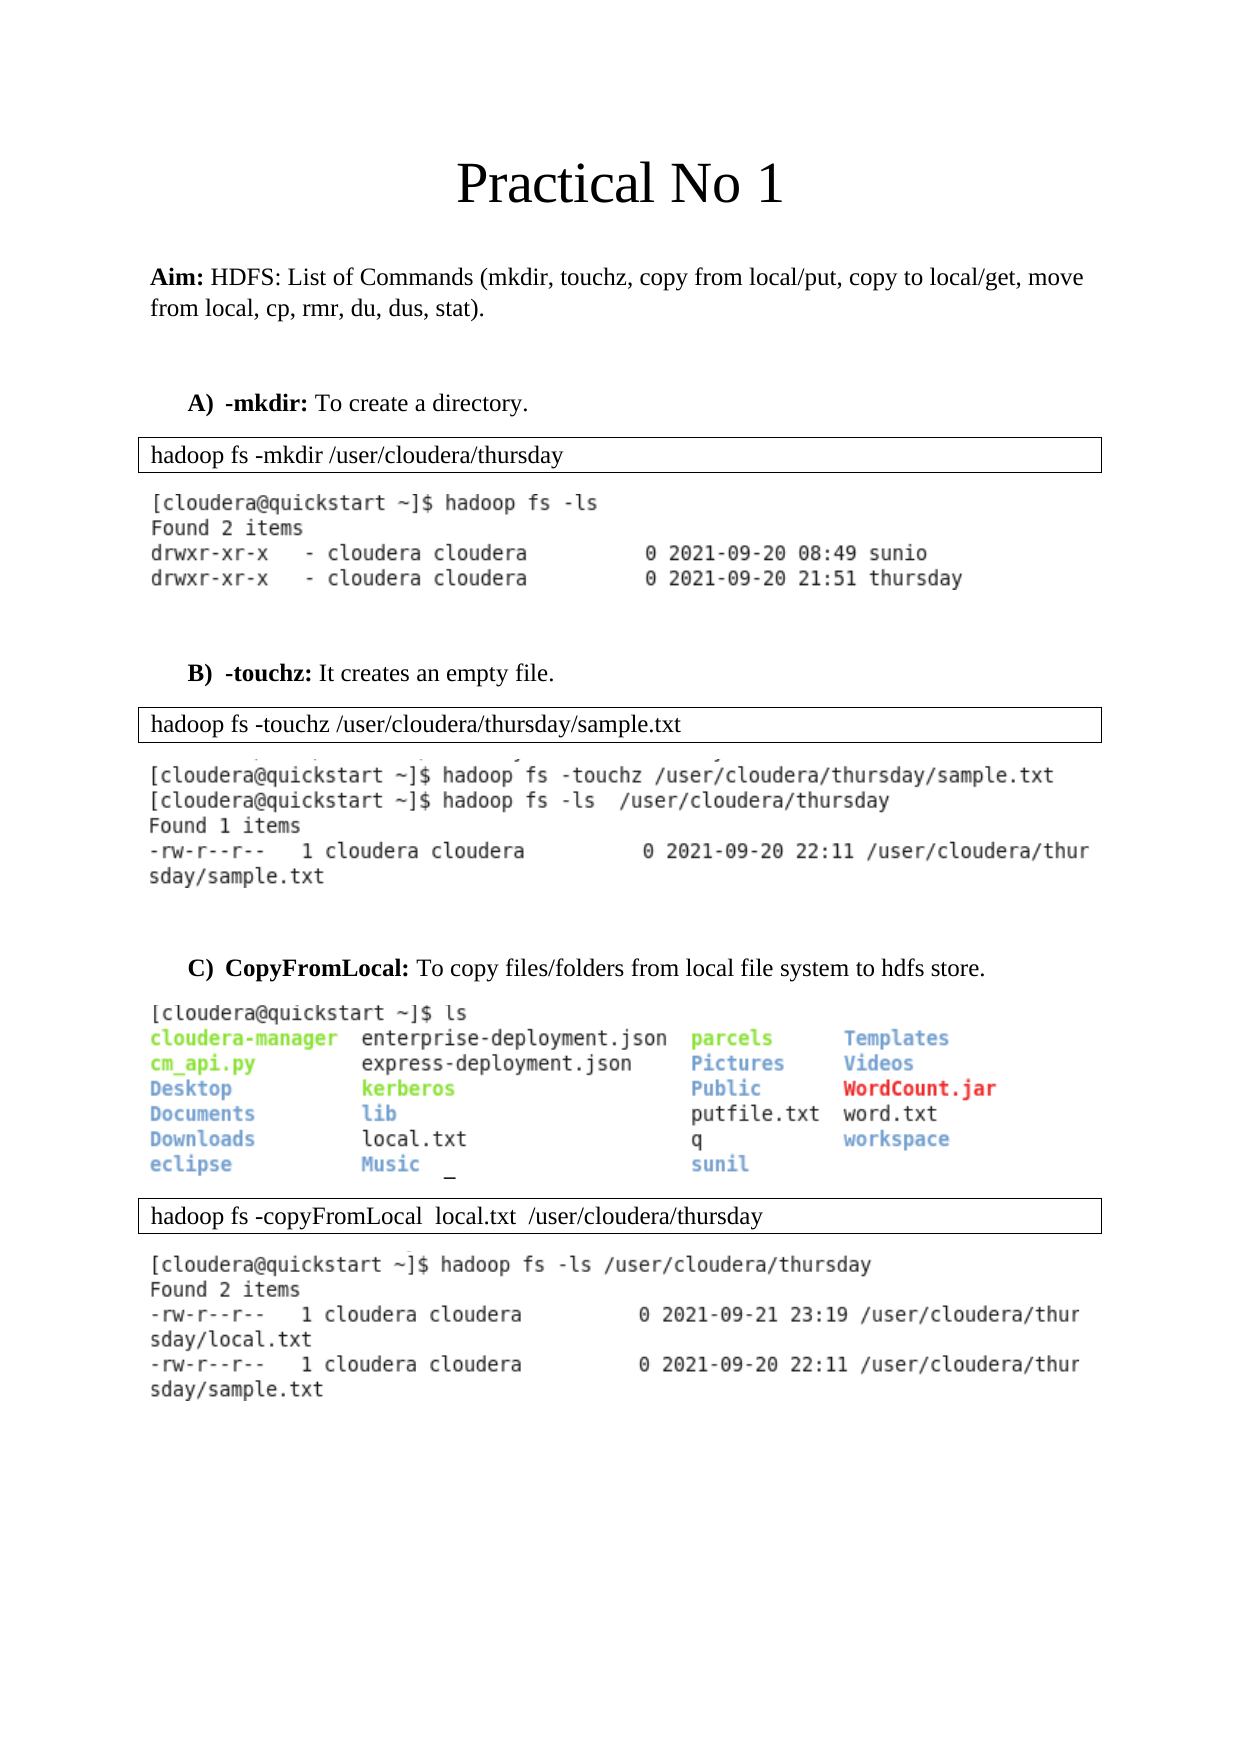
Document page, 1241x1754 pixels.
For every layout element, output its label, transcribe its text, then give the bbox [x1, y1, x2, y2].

list -mkdir: To create a directory. [187, 388, 1138, 417]
list -touchz: It creates an empty file. [187, 658, 1138, 687]
list CopyFromLocal: To copy files/folders from local file system to hdfs store. [187, 953, 1138, 982]
picture [151, 1251, 1080, 1401]
picture [150, 759, 1090, 888]
subtitle Practical No 1 [397, 148, 845, 215]
picture [151, 494, 963, 590]
text Aim: HDFS: List of Commands (mkdir, touchz, copy from local/put, copy to local/get, move from local, cp, rmr, du, dus, stat). [150, 262, 1086, 322]
picture [150, 1005, 997, 1179]
